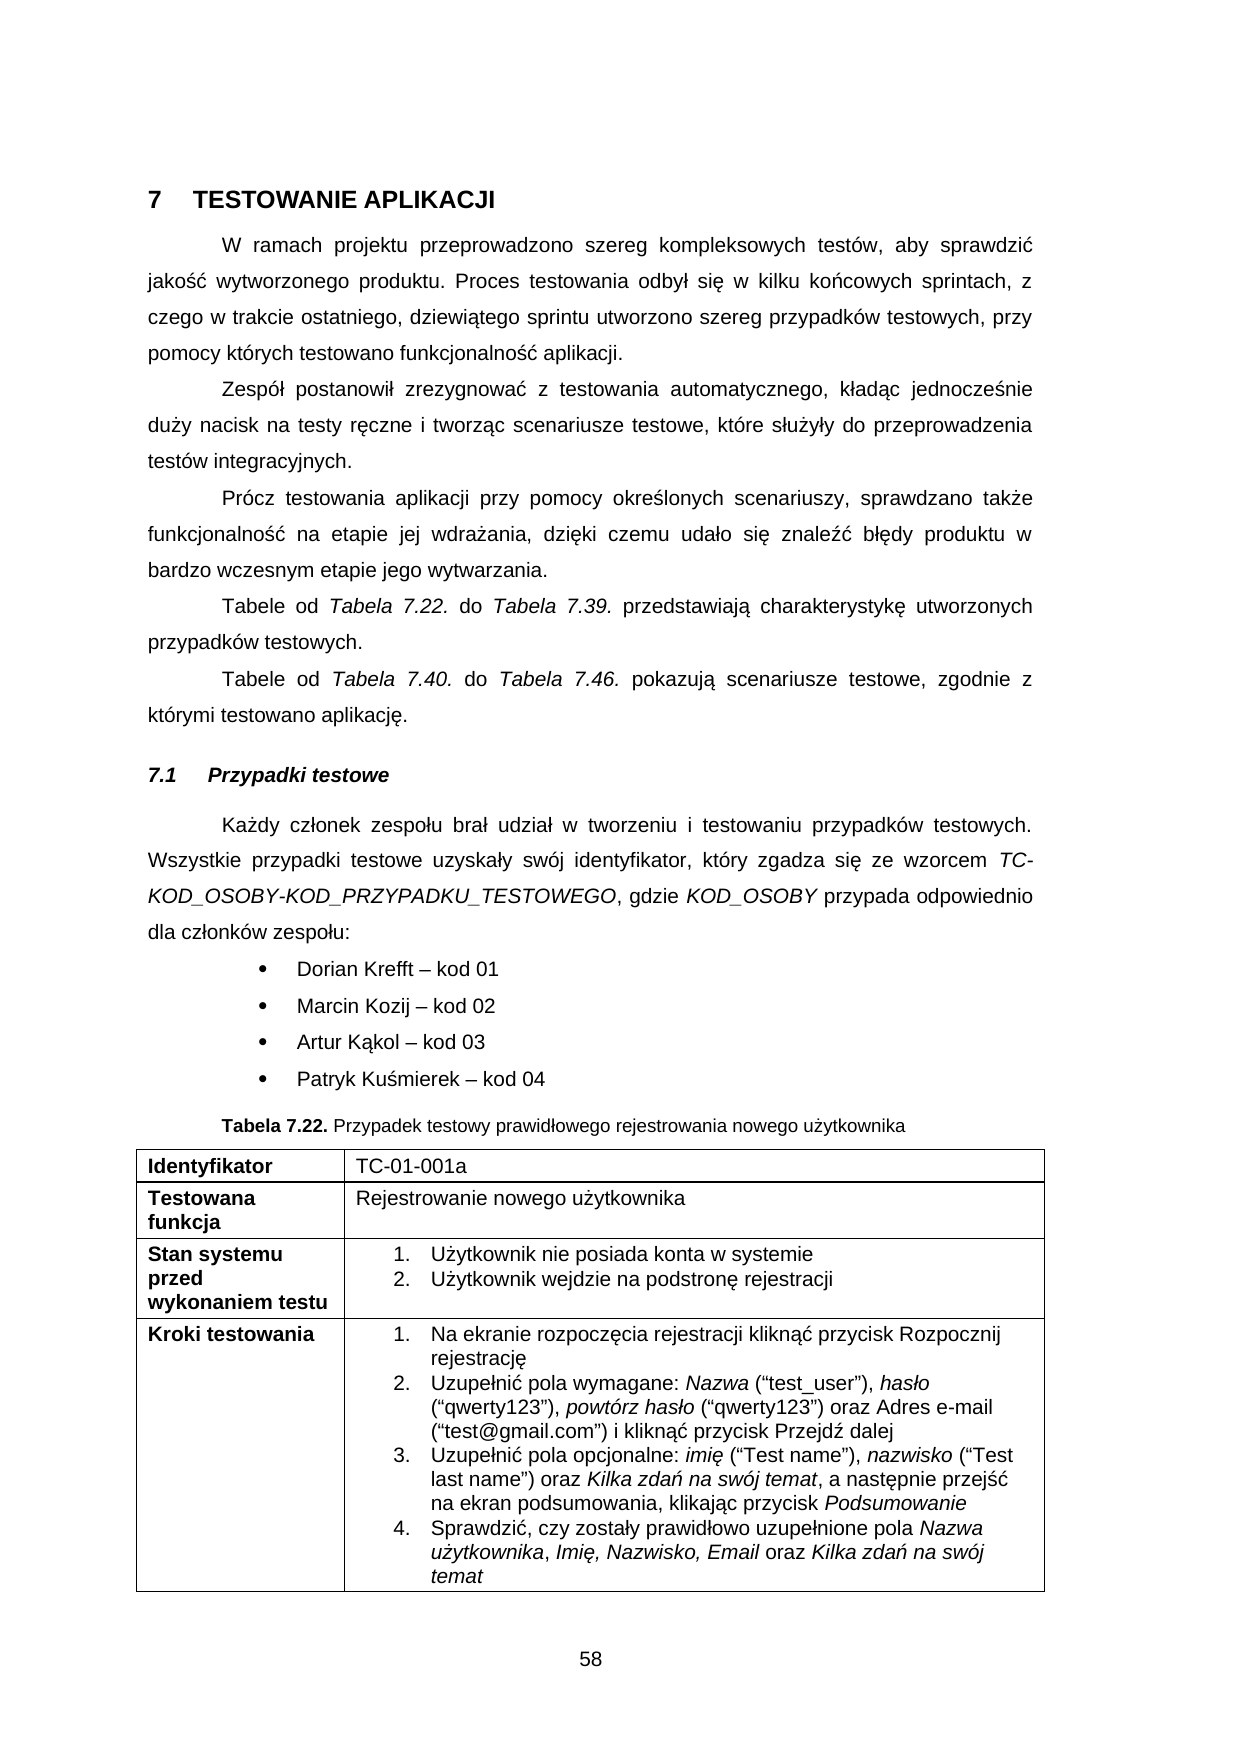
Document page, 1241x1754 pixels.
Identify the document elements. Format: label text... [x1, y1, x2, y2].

table_cell Użytkownik nie posiada konta w systemie Użytkownik wejdzie na podstronę rejestracji [345, 1239, 1044, 1317]
text Prócz testowania aplikacji przy pomocy określonych scenariuszy, sprawdzano także funkcjonalność na etapie jej wdrażania, dzięki czemu udało się znaleźć błędy produktu w bardzo wczesnym etapie jego wytwarzania. [148, 486, 1033, 581]
list Artur Kąkol – kod 03 [259, 1030, 1033, 1054]
table_header TC-01-001a [345, 1150, 1044, 1181]
table_header Identyfikator [137, 1150, 344, 1181]
list Dorian Krefft – kod 01 [259, 957, 1033, 981]
text W ramach projektu przeprowadzono szereg kompleksowych testów, aby sprawdzić jakość wytworzonego produktu. Proces testowania odbył się w kilku końcowych sprintach, z czego w trakcie ostatniego, dziewiątego sprintu utworzono szereg przypadków testowych, przy pomocy których testowano funkcjonalność aplikacji. [148, 233, 1033, 364]
subtitle Przypadki testowe [148, 763, 1033, 787]
text Zespół postanowił zrezygnować z testowania automatycznego, kładąc jednocześnie duży nacisk na testy ręczne i tworząc scenariusze testowe, które służyły do przeprowadzenia testów integracyjnych. [148, 377, 1033, 473]
subtitle Testowanie aplikacji [148, 185, 1033, 214]
table_cell Rejestrowanie nowego użytkownika [345, 1183, 1044, 1237]
table_cell Kroki testowania [137, 1319, 344, 1591]
list Patryk Kuśmierek – kod 04 [259, 1067, 1033, 1091]
table_cell Stan systemu przed wykonaniem testu [137, 1239, 344, 1317]
text Każdy członek zespołu brał udział w tworzeniu i testowaniu przypadków testowych. Wszystkie przypadki testowe uzyskały swój identyfikator, który zgadza się ze wzorcem TC-KOD_OSOBY-KOD_PRZYPADKU_TESTOWEGO, gdzie KOD_OSOBY przypada odpowiednio dla członków zespołu: [148, 812, 1033, 944]
table_cell Testowana funkcja [137, 1183, 344, 1237]
list Marcin Kozij – kod 02 [259, 993, 1033, 1017]
